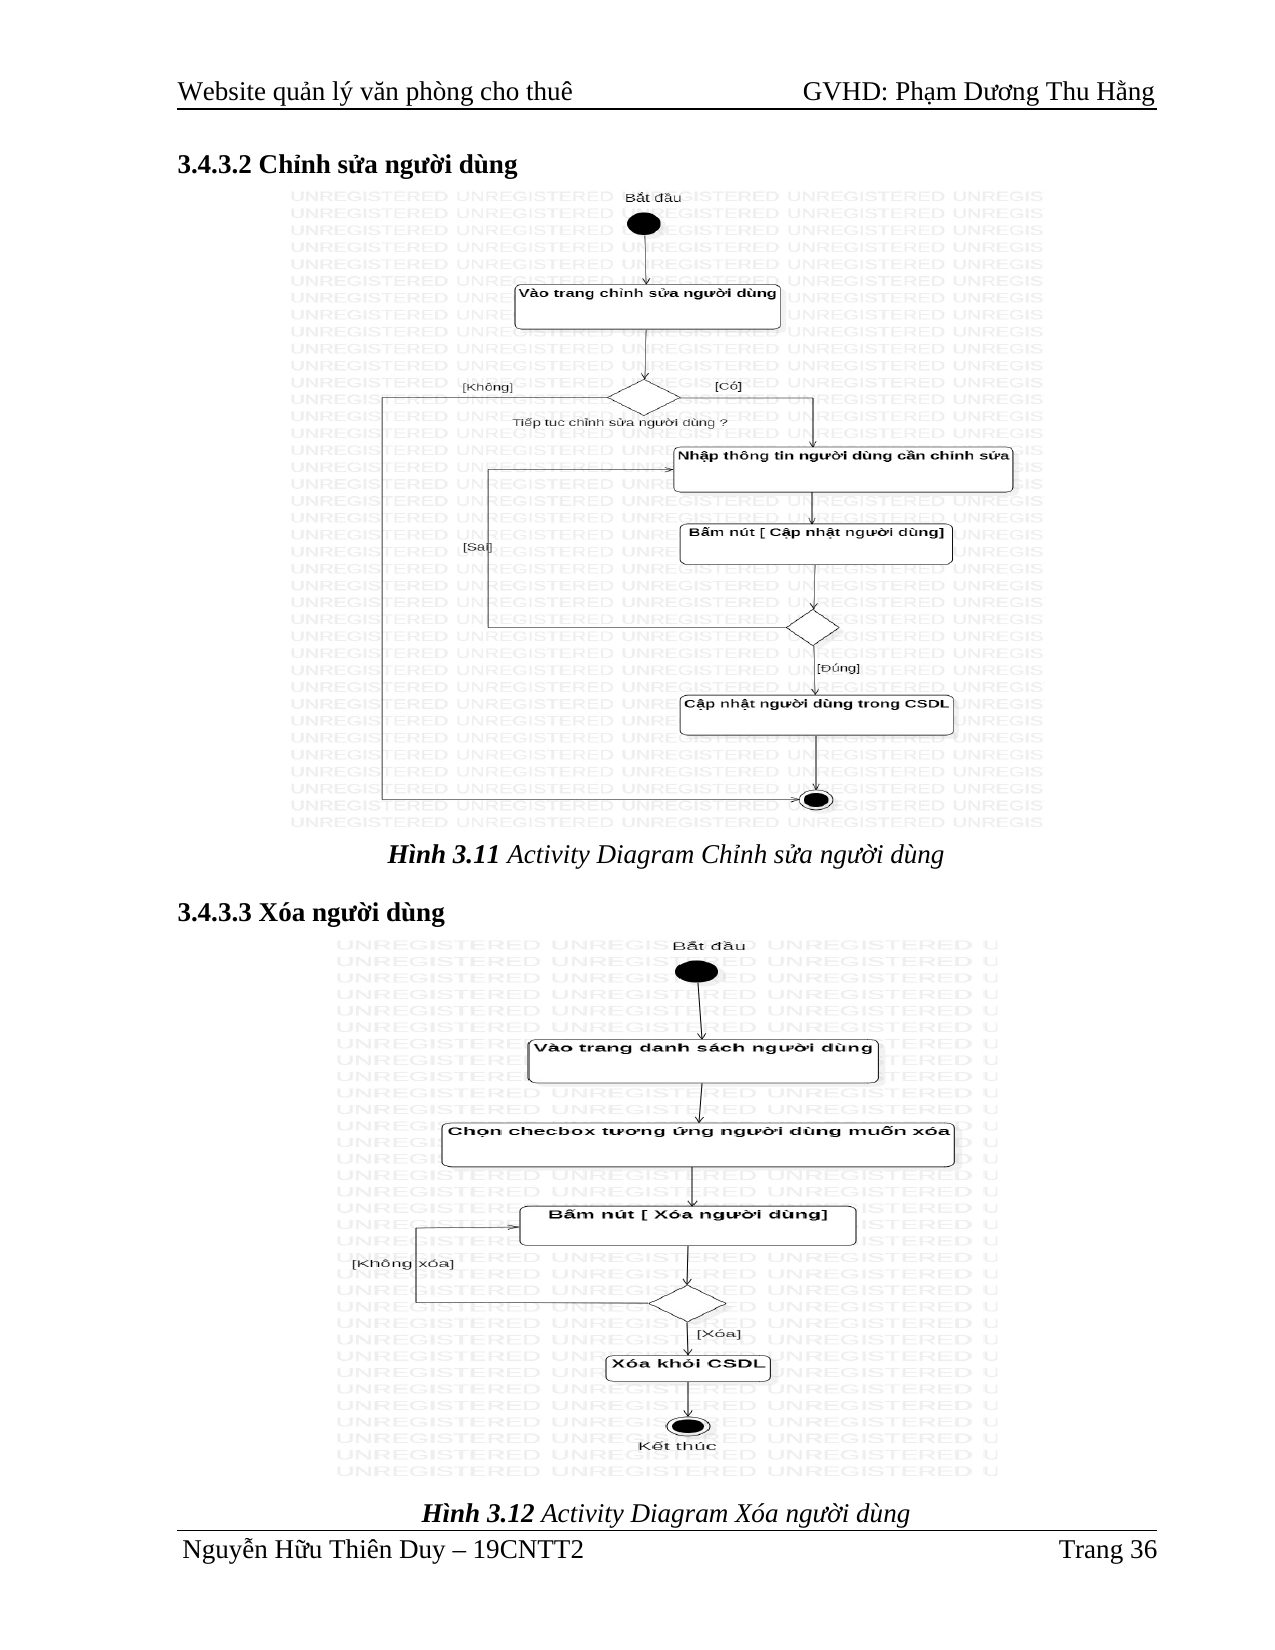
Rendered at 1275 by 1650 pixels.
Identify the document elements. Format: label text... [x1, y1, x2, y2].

picture [290, 185, 1045, 832]
text Hình 3.12 Activity Diagram Xóa người dùng [177, 1497, 1157, 1528]
text Hình 3.11 Activity Diagram Chỉnh sửa người dùng [177, 838, 1157, 869]
picture [336, 933, 998, 1491]
subtitle 3.4.3.3 Xóa người dùng [177, 896, 1157, 927]
subtitle 3.4.3.2 Chỉnh sửa người dùng [177, 148, 1157, 179]
